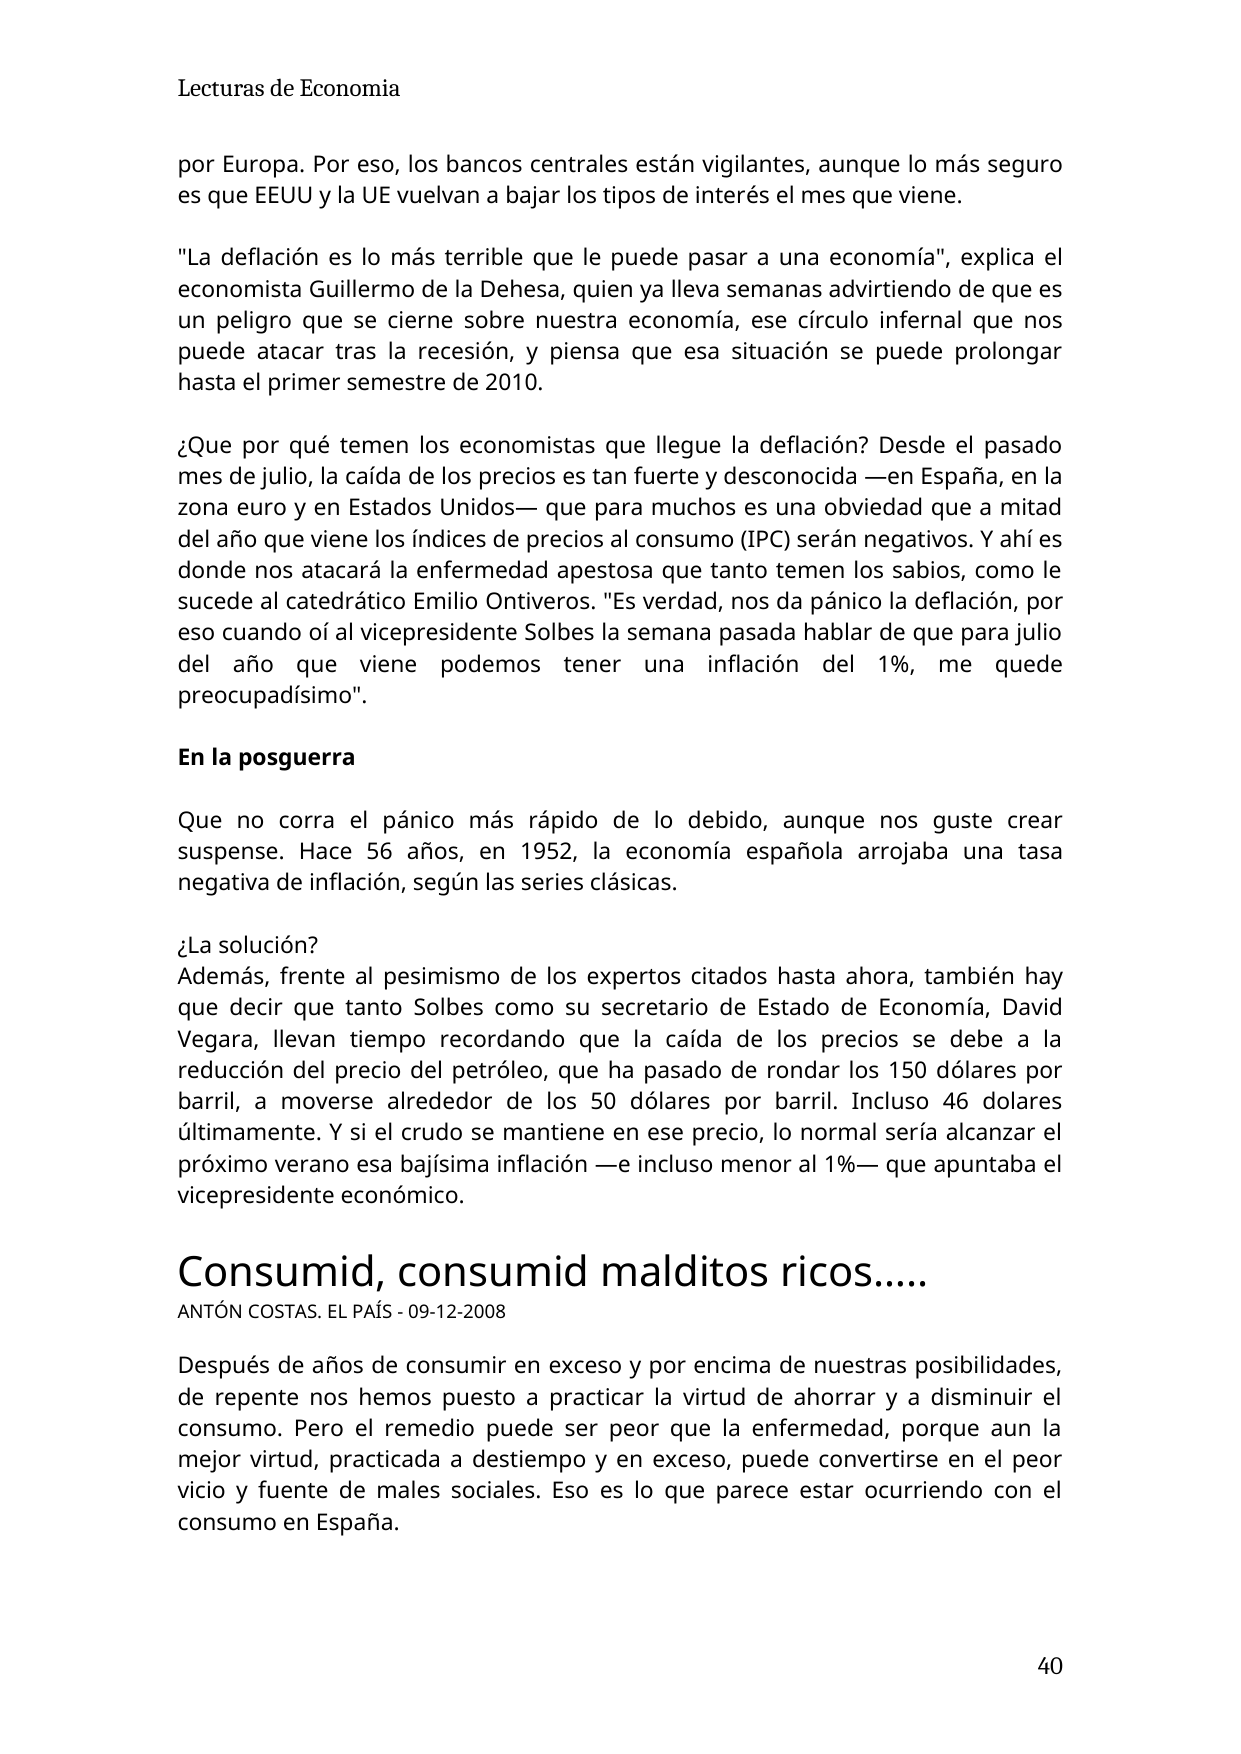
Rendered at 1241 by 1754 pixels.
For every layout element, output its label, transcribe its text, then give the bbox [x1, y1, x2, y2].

text Además, frente al pesimismo de los expertos citados hasta ahora, también hay que decir que tanto Solbes como su secretario de Estado de Economía, David Vegara, llevan tiempo recordando que la caída de los precios se debe a la reducción del precio del petróleo, que ha pasado de rondar los 150 dólares por barril, a moverse alrededor de los 50 dólares por barril. Incluso 46 dolares últimamente. Y si el crudo se mantiene en ese precio, lo normal sería alcanzar el próximo verano esa bajísima inflación —e incluso menor al 1%— que apuntaba el vicepresidente económico. [177, 960, 1063, 1210]
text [177, 148, 1063, 210]
text ANTÓN COSTAS. EL PAÍS - 09-12-2008 [177, 1298, 1063, 1324]
text Que no corra el pánico más rápido de lo debido, aunque nos guste crear suspense. Hace 56 años, en 1952, la economía española arrojaba una tasa negativa de inflación, según las series clásicas. [177, 804, 1063, 898]
text ¿Que por qué temen los economistas que llegue la deflación? Desde el pasado mes de julio, la caída de los precios es tan fuerte y desconocida —en España, en la zona euro y en Estados Unidos— que para muchos es una obviedad que a mitad del año que viene los índices de precios al consumo (IPC) serán negativos. Y ahí es donde nos atacará la enfermedad apestosa que tanto temen los sabios, como le sucede al catedrático Emilio Ontiveros. "Es verdad, nos da pánico la deflación, por eso cuando oí al vicepresidente Solbes la semana pasada hablar de que para julio del año que viene podemos tener una inflación del 1%, me quede preocupadísimo". [177, 429, 1063, 710]
text "La deflación es lo más terrible que le puede pasar a una economía", explica el economista Guillermo de la Dehesa, quien ya lleva semanas advirtiendo de que es un peligro que se cierne sobre nuestra economía, ese círculo infernal que nos puede atacar tras la recesión, y piensa que esa situación se puede prolongar hasta el primer semestre de 2010. [177, 241, 1063, 398]
text Consumid, consumid malditos ricos….. [177, 1241, 1063, 1298]
text ¿La solución? [177, 929, 1063, 960]
text En la posguerra [177, 741, 1063, 773]
text Después de años de consumir en exceso y por encima de nuestras posibilidades, de repente nos hemos puesto a practicar la virtud de ahorrar y a disminuir el consumo. Pero el remedio puede ser peor que la enfermedad, porque aun la mejor virtud, practicada a destiempo y en exceso, puede convertirse en el peor vicio y fuente de males sociales. Eso es lo que parece estar ocurriendo con el consumo en España. [177, 1349, 1063, 1537]
